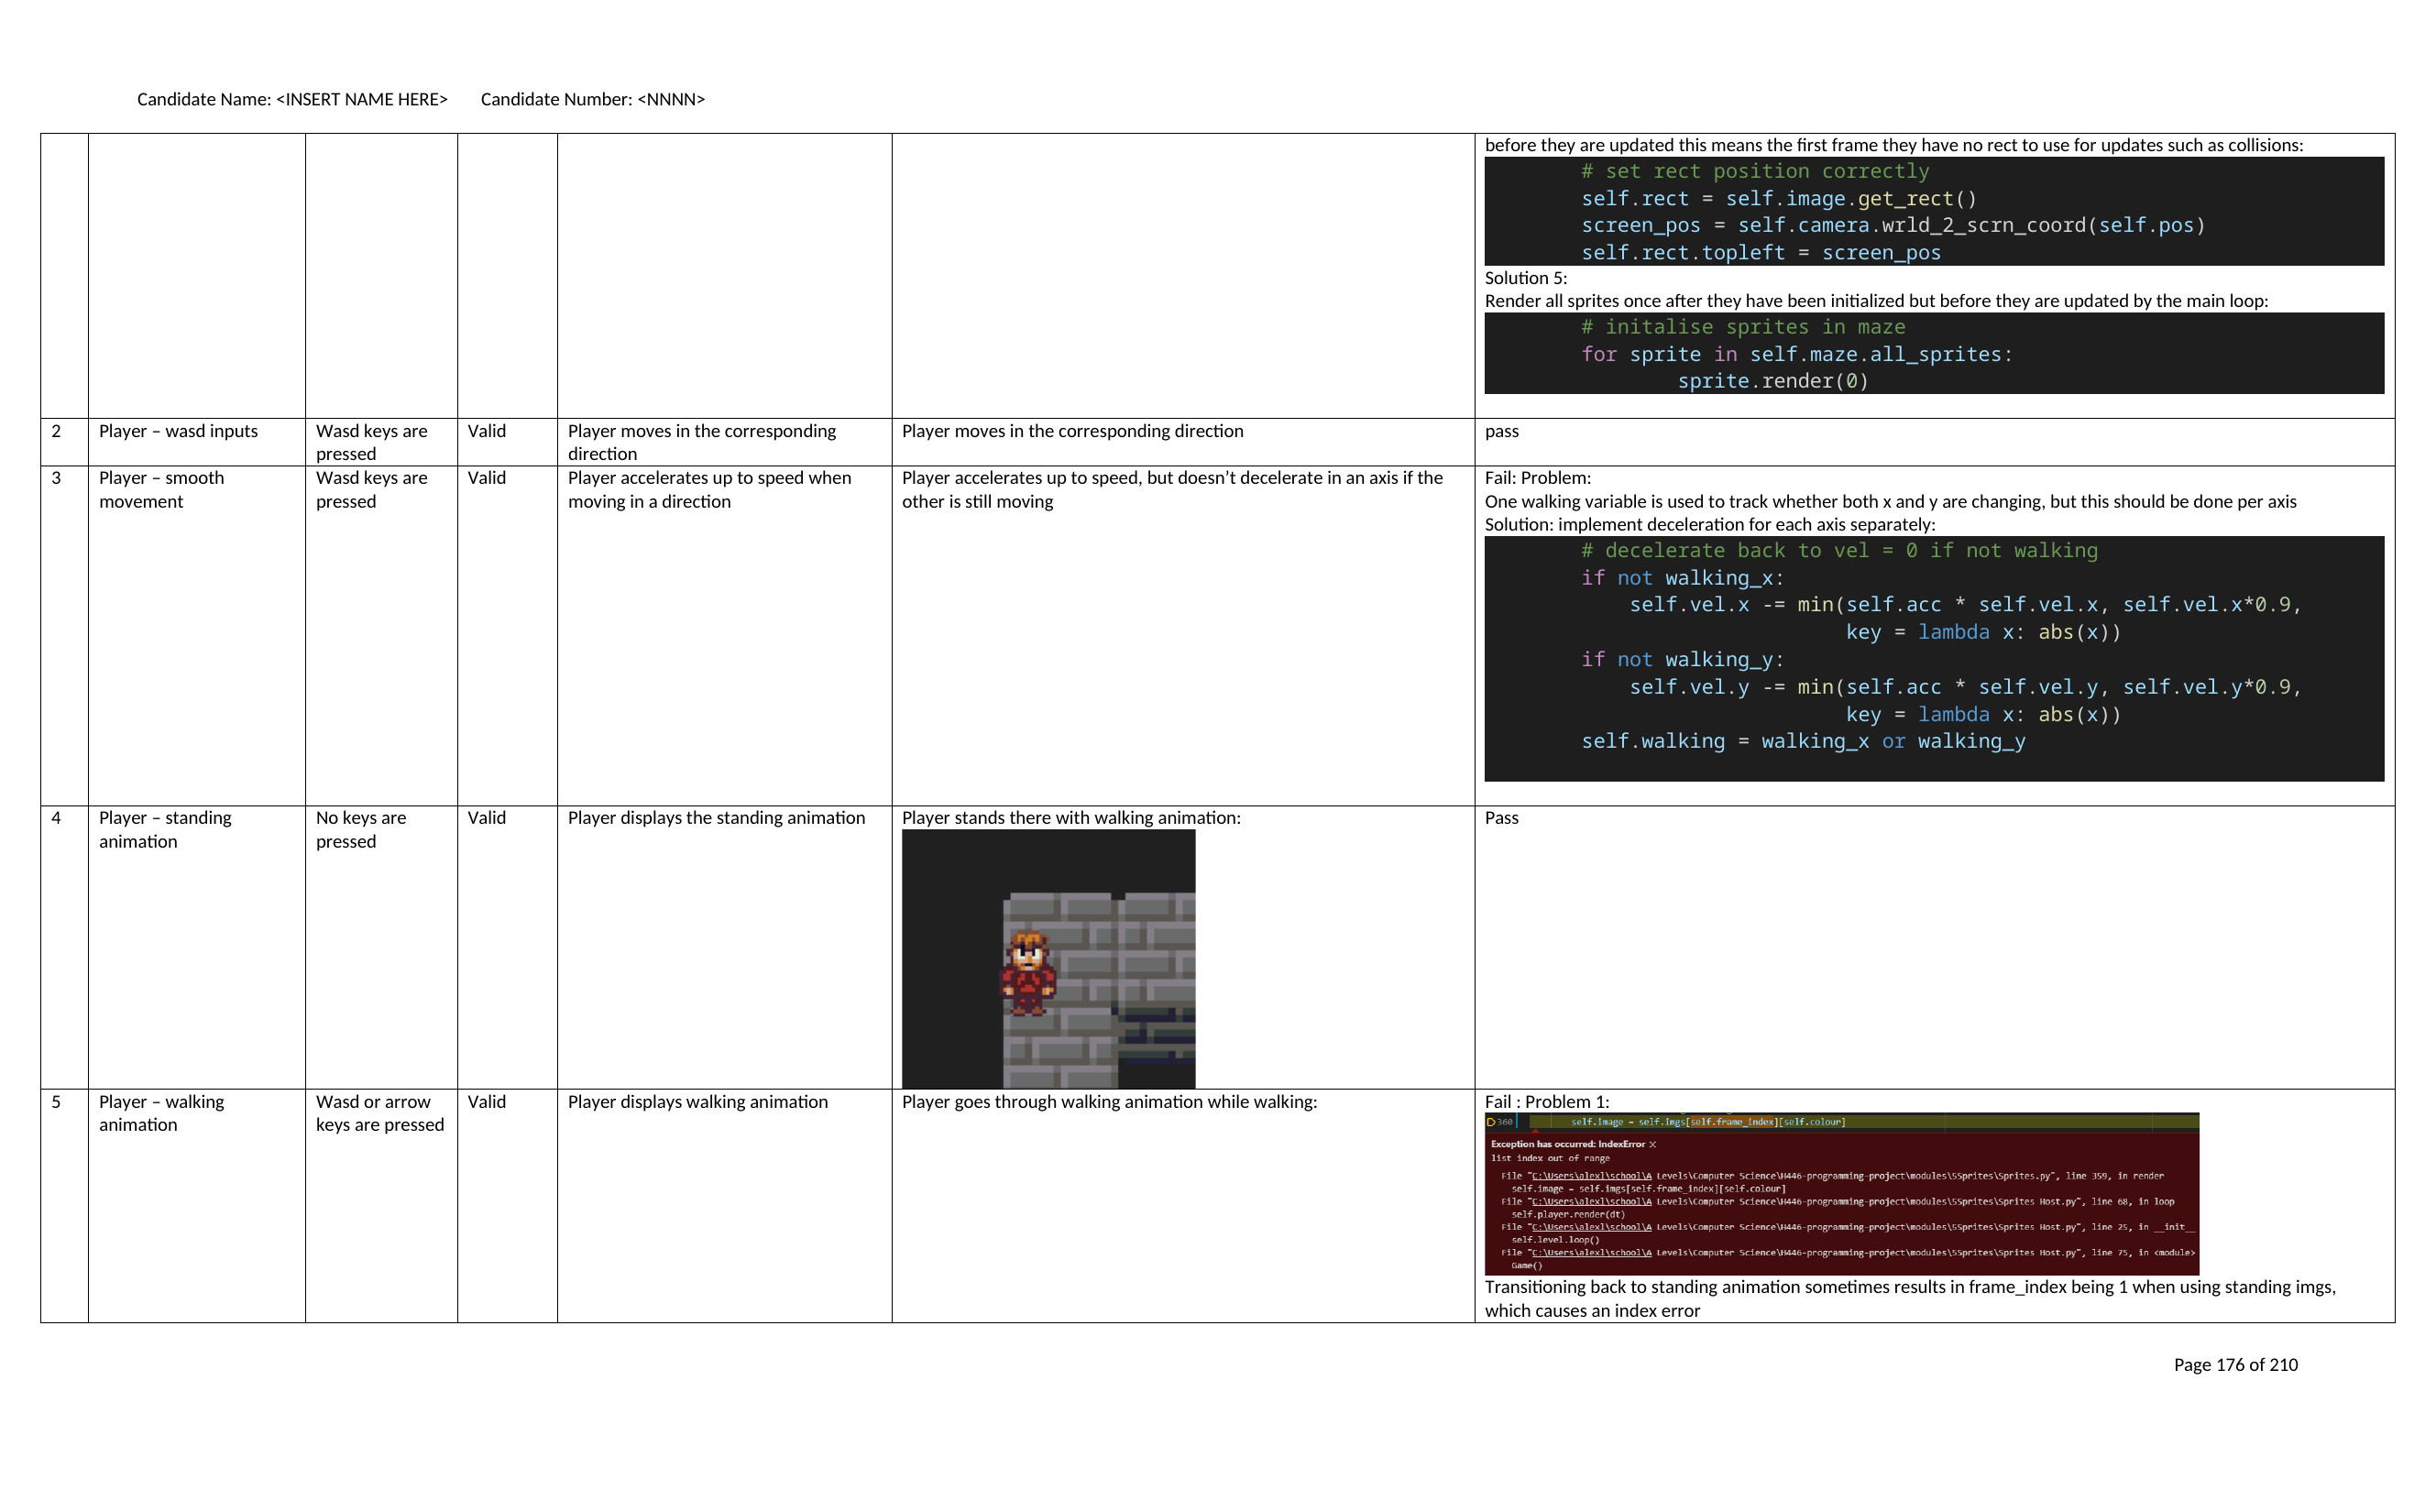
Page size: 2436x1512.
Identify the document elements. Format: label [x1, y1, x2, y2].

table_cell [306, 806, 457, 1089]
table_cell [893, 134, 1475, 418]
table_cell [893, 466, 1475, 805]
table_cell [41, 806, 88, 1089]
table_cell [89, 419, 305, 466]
picture [902, 829, 1196, 1089]
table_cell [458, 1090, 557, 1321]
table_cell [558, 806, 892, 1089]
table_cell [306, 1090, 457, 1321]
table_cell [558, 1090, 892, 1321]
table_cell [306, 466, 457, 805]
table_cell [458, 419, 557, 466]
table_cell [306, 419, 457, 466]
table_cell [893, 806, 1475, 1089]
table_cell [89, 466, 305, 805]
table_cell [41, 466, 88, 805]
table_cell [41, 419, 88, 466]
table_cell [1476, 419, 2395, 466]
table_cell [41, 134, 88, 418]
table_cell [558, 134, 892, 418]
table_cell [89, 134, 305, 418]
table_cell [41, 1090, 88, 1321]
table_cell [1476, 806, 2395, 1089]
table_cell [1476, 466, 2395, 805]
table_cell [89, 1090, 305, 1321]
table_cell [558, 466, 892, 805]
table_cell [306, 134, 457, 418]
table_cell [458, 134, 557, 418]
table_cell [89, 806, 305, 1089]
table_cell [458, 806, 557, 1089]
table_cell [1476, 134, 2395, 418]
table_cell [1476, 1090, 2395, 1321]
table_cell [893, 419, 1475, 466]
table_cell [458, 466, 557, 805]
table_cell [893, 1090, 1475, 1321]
picture [1485, 1112, 2200, 1276]
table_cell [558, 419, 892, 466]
